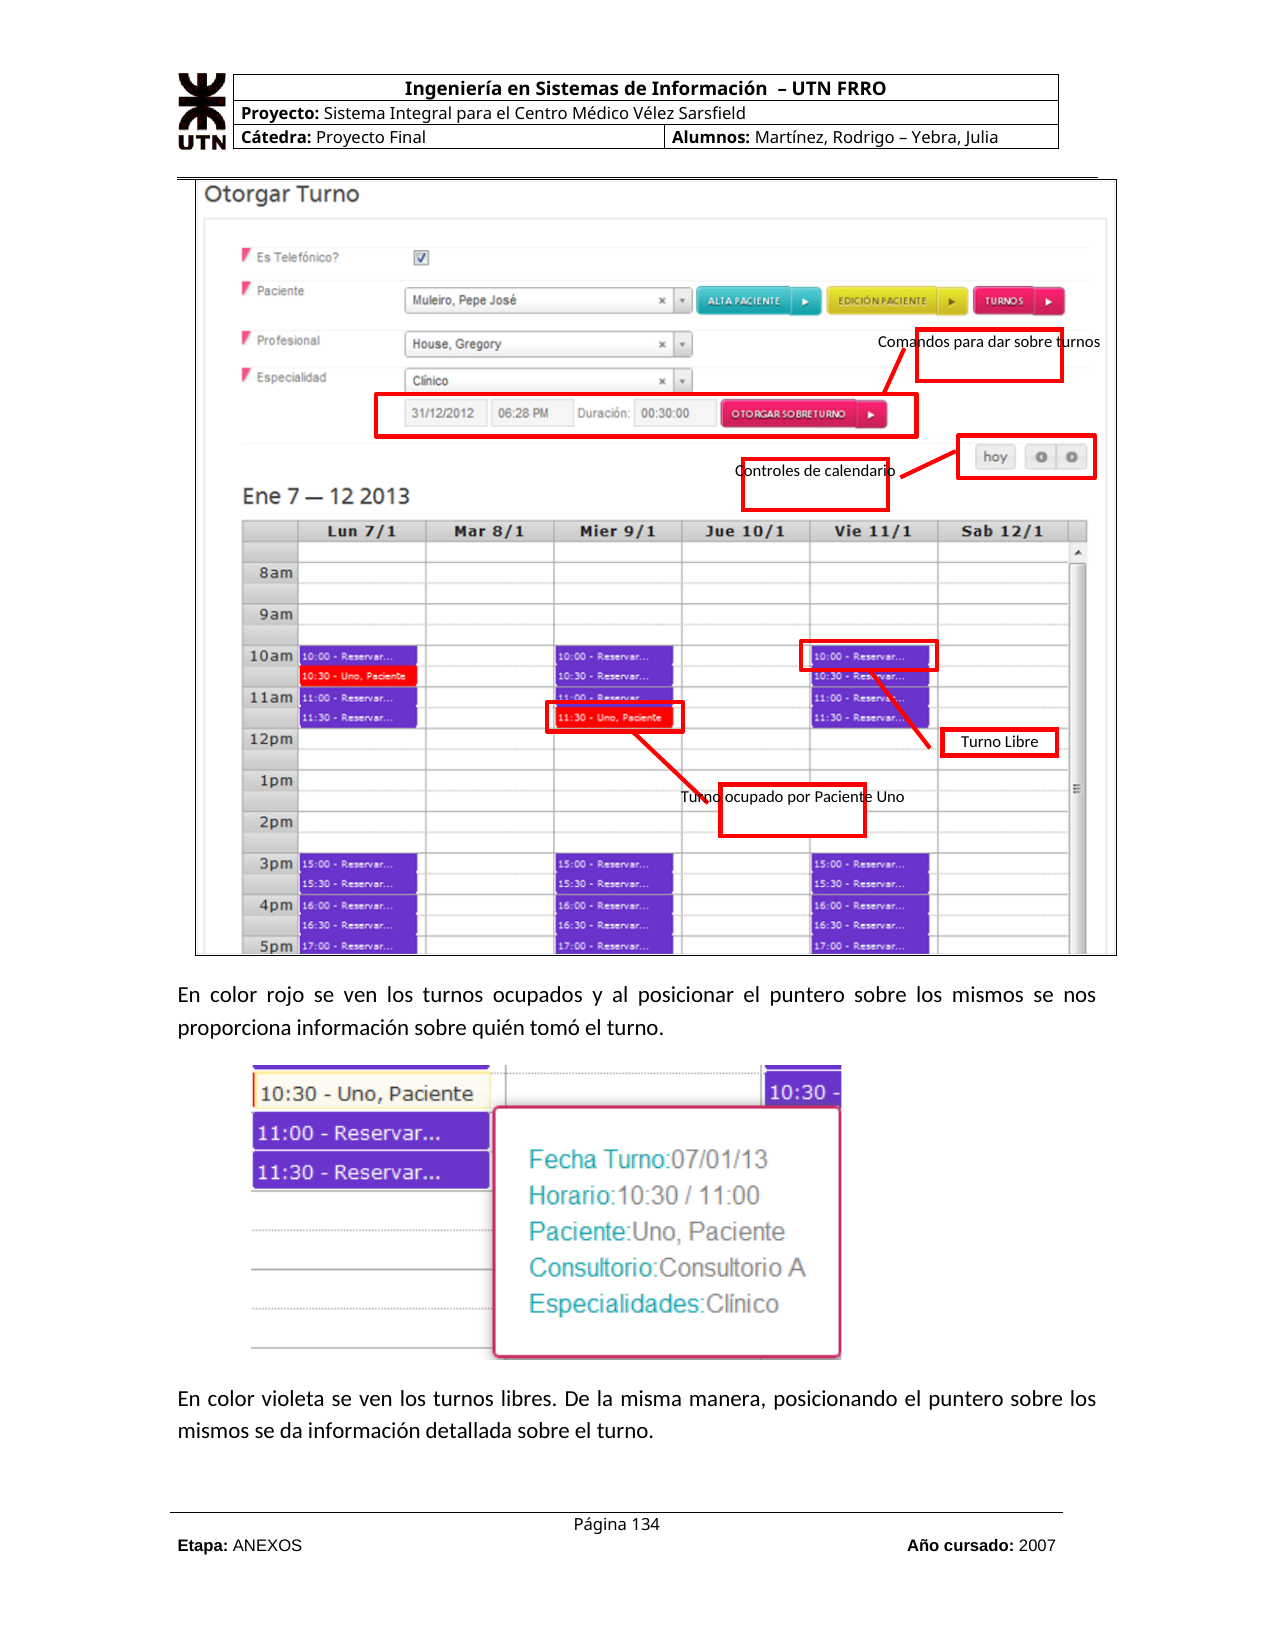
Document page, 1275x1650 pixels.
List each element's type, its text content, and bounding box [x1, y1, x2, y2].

text En color violeta se ven los turnos libres. De la misma manera, posicionando el puntero sobre los mismos se da información detallada sobre el turno. [177, 1384, 1098, 1445]
picture [251, 1065, 842, 1360]
text En color rojo se ven los turnos ocupados y al posicionar el puntero sobre los mismos se nos proporciona información sobre quién tomó el turno. [177, 981, 1098, 1041]
picture [196, 180, 1116, 955]
picture [177, 73, 226, 150]
